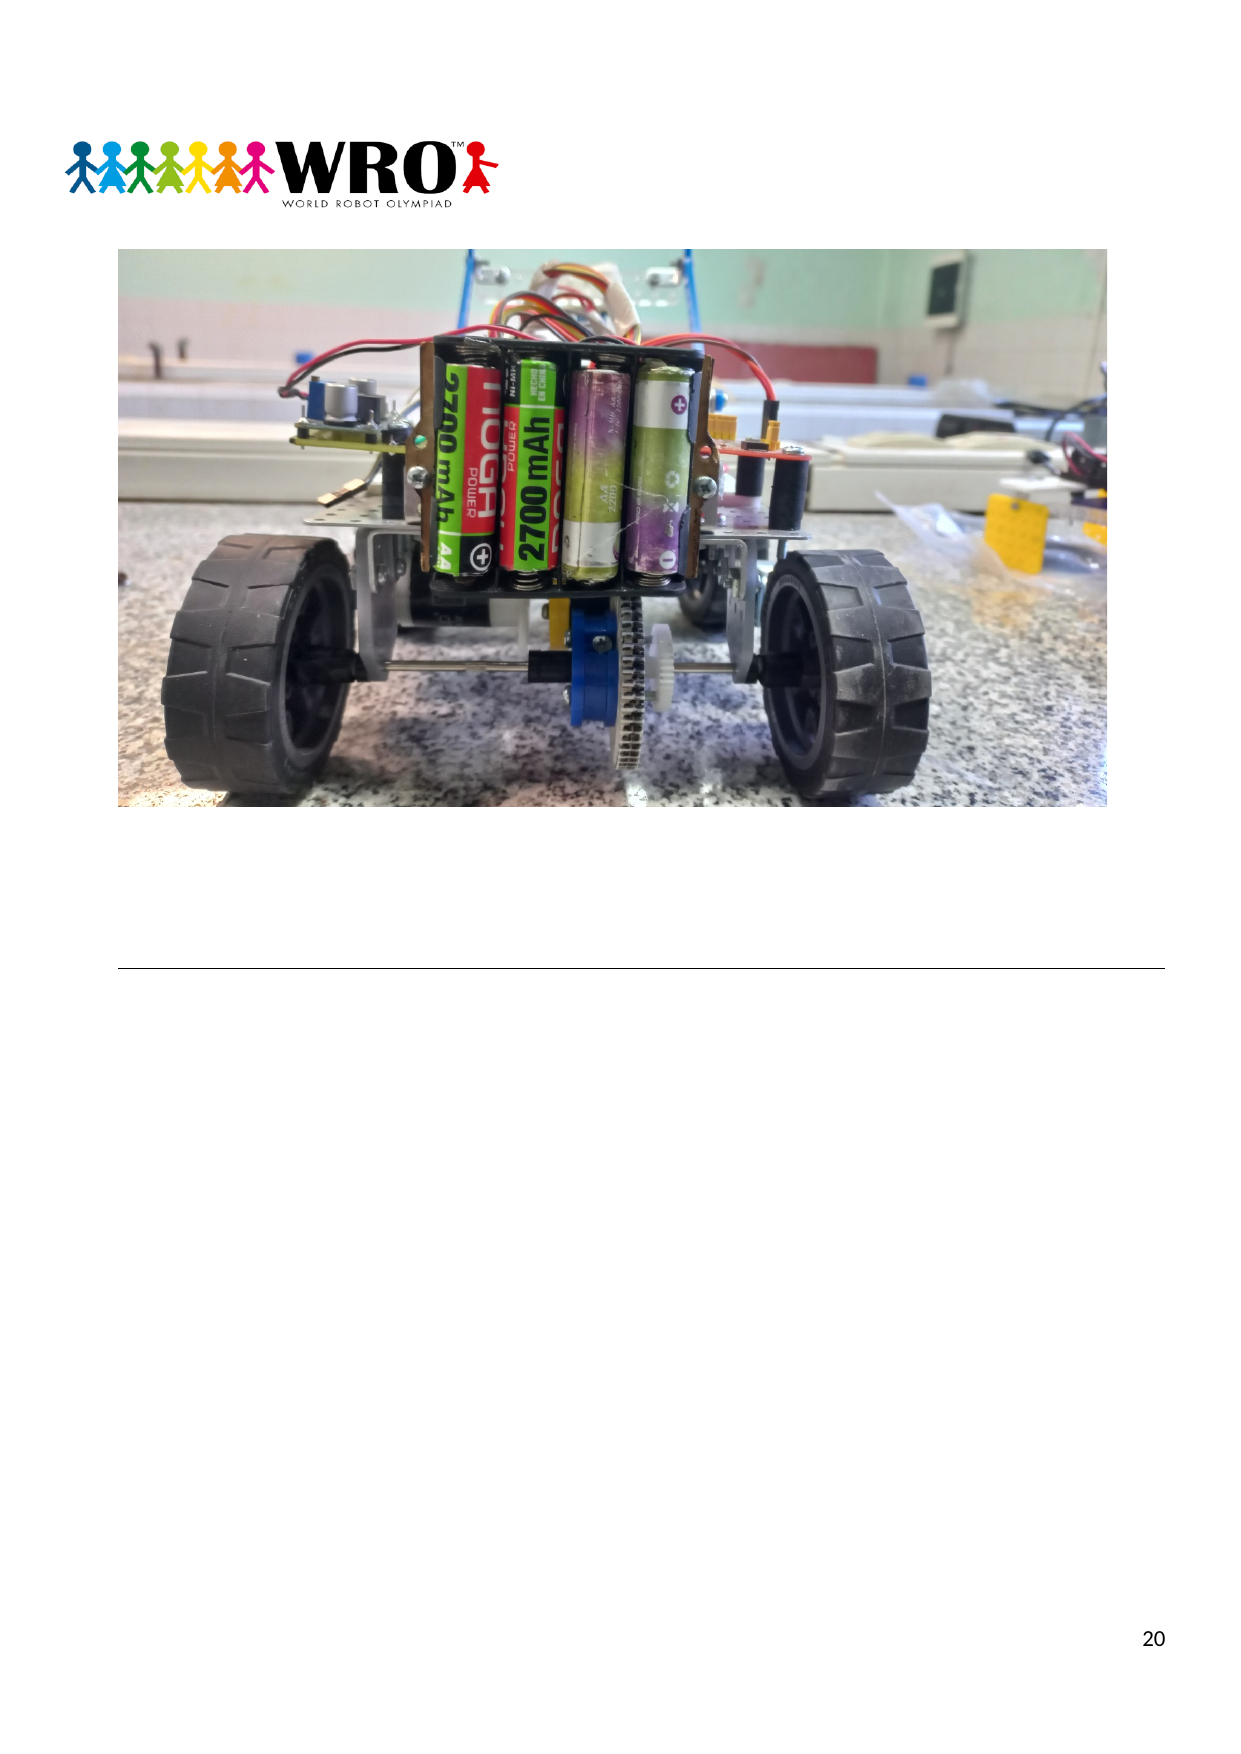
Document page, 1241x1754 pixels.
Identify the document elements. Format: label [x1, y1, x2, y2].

picture [59, 112, 504, 231]
picture [118, 249, 1108, 807]
